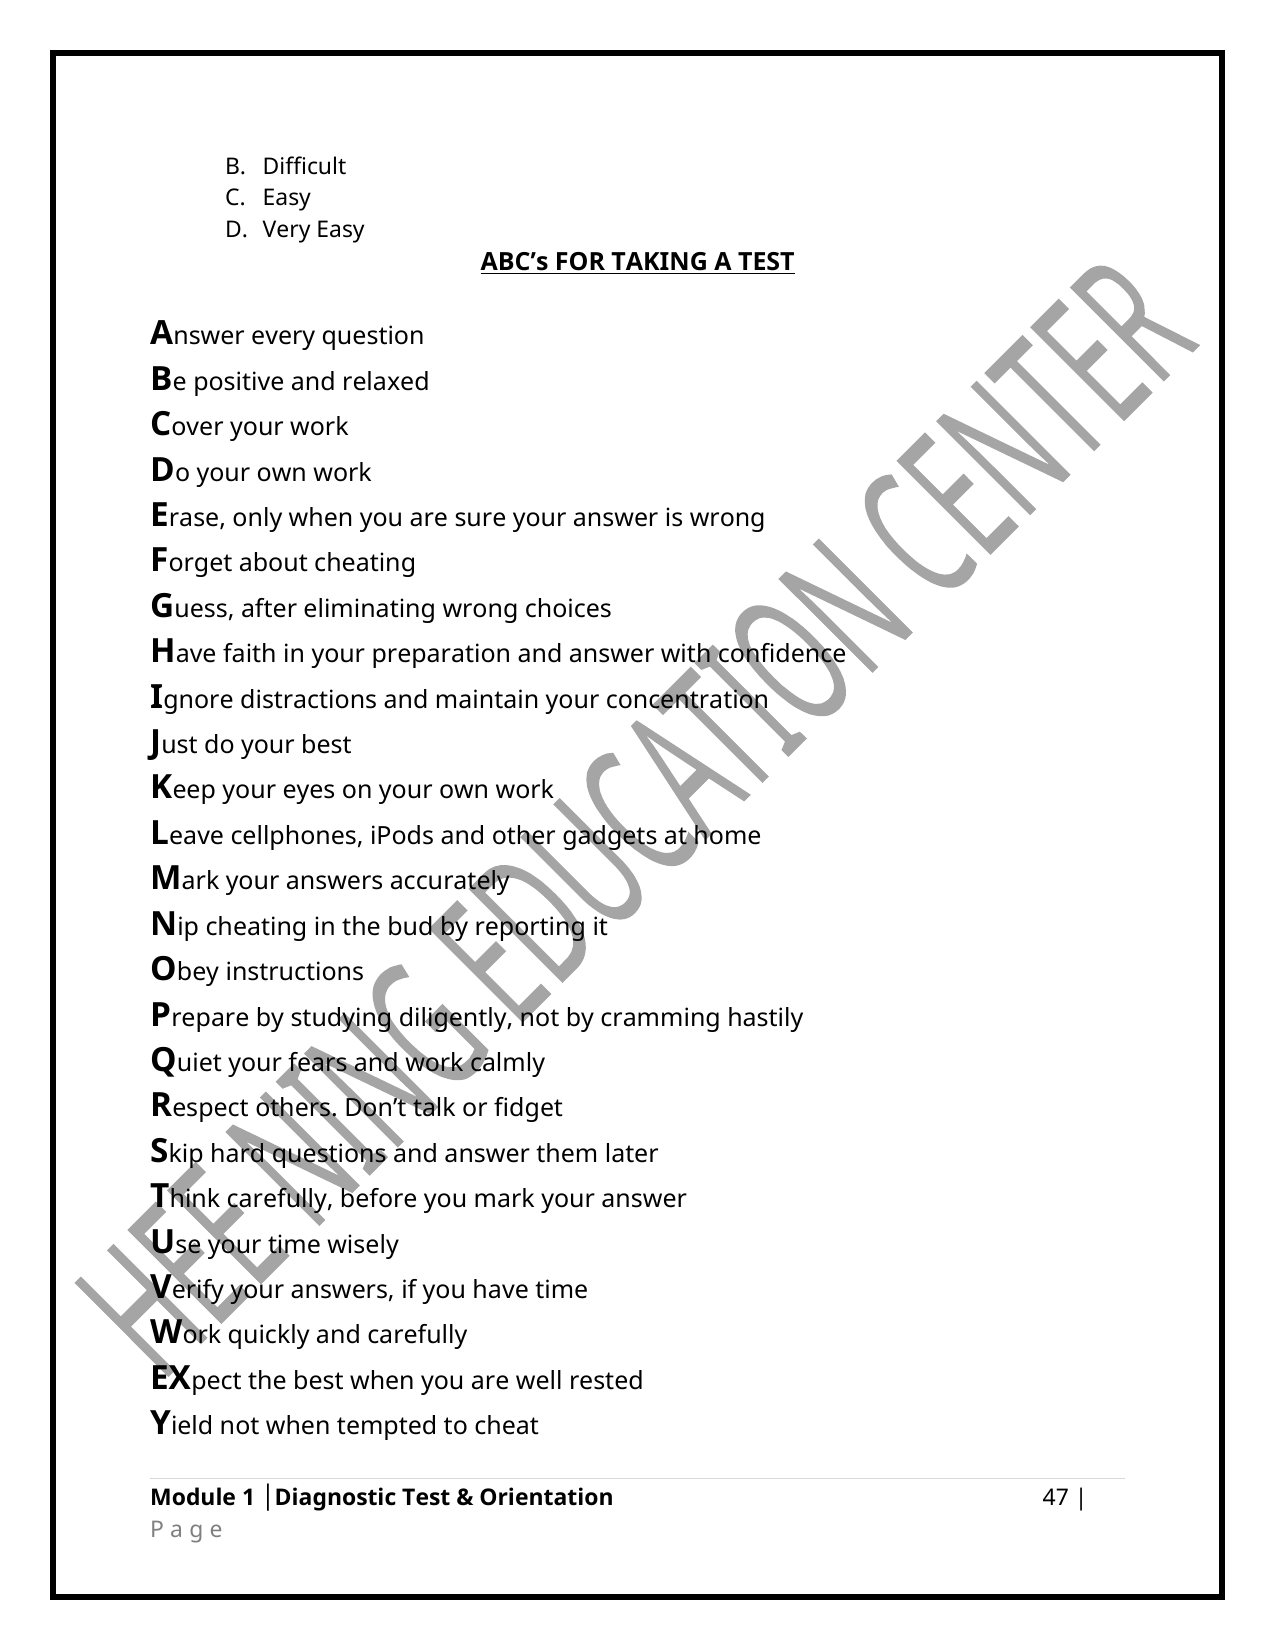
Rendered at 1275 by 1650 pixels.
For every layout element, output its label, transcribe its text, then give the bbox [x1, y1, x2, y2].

text Think carefully, before you mark your answer [150, 1172, 1125, 1217]
text Leave cellphones, iPods and other gadgets at home [150, 809, 1125, 854]
text Have faith in your preparation and answer with confidence [150, 627, 1125, 672]
text Work quickly and carefully [150, 1308, 1125, 1354]
text EXpect the best when you are well rested [150, 1354, 1125, 1399]
text Be positive and relaxed [150, 354, 1125, 400]
text Quiet your fears and work calmly [150, 1036, 1125, 1081]
text Nip cheating in the bud by reporting it [150, 899, 1125, 945]
text Prepare by studying diligently, not by cramming hastily [150, 990, 1125, 1036]
text Mark your answers accurately [150, 854, 1125, 899]
text Do your own work [150, 445, 1125, 491]
text Keep your eyes on your own work [150, 763, 1125, 809]
list Very Easy [225, 212, 1125, 244]
text Ignore distractions and maintain your concentration [150, 672, 1125, 718]
text Answer every question [150, 309, 1125, 354]
text Erase, only when you are sure your answer is wrong [150, 491, 1125, 536]
text Yield not when tempted to cheat [150, 1399, 1125, 1444]
text Skip hard questions and answer them later [150, 1127, 1125, 1172]
list Easy [225, 181, 1125, 212]
text Verify your answers, if you have time [150, 1263, 1125, 1308]
text Guess, after eliminating wrong choices [150, 582, 1125, 627]
text Just do your best [150, 718, 1125, 763]
text ABC’s FOR TAKING A TEST [150, 244, 1125, 278]
text Respect others. Don’t talk or fidget [150, 1081, 1125, 1127]
list Difficult [225, 150, 1125, 181]
text Use your time wisely [150, 1217, 1125, 1263]
text Cover your work [150, 400, 1125, 445]
text Forget about cheating [150, 536, 1125, 582]
text Obey instructions [150, 945, 1125, 990]
